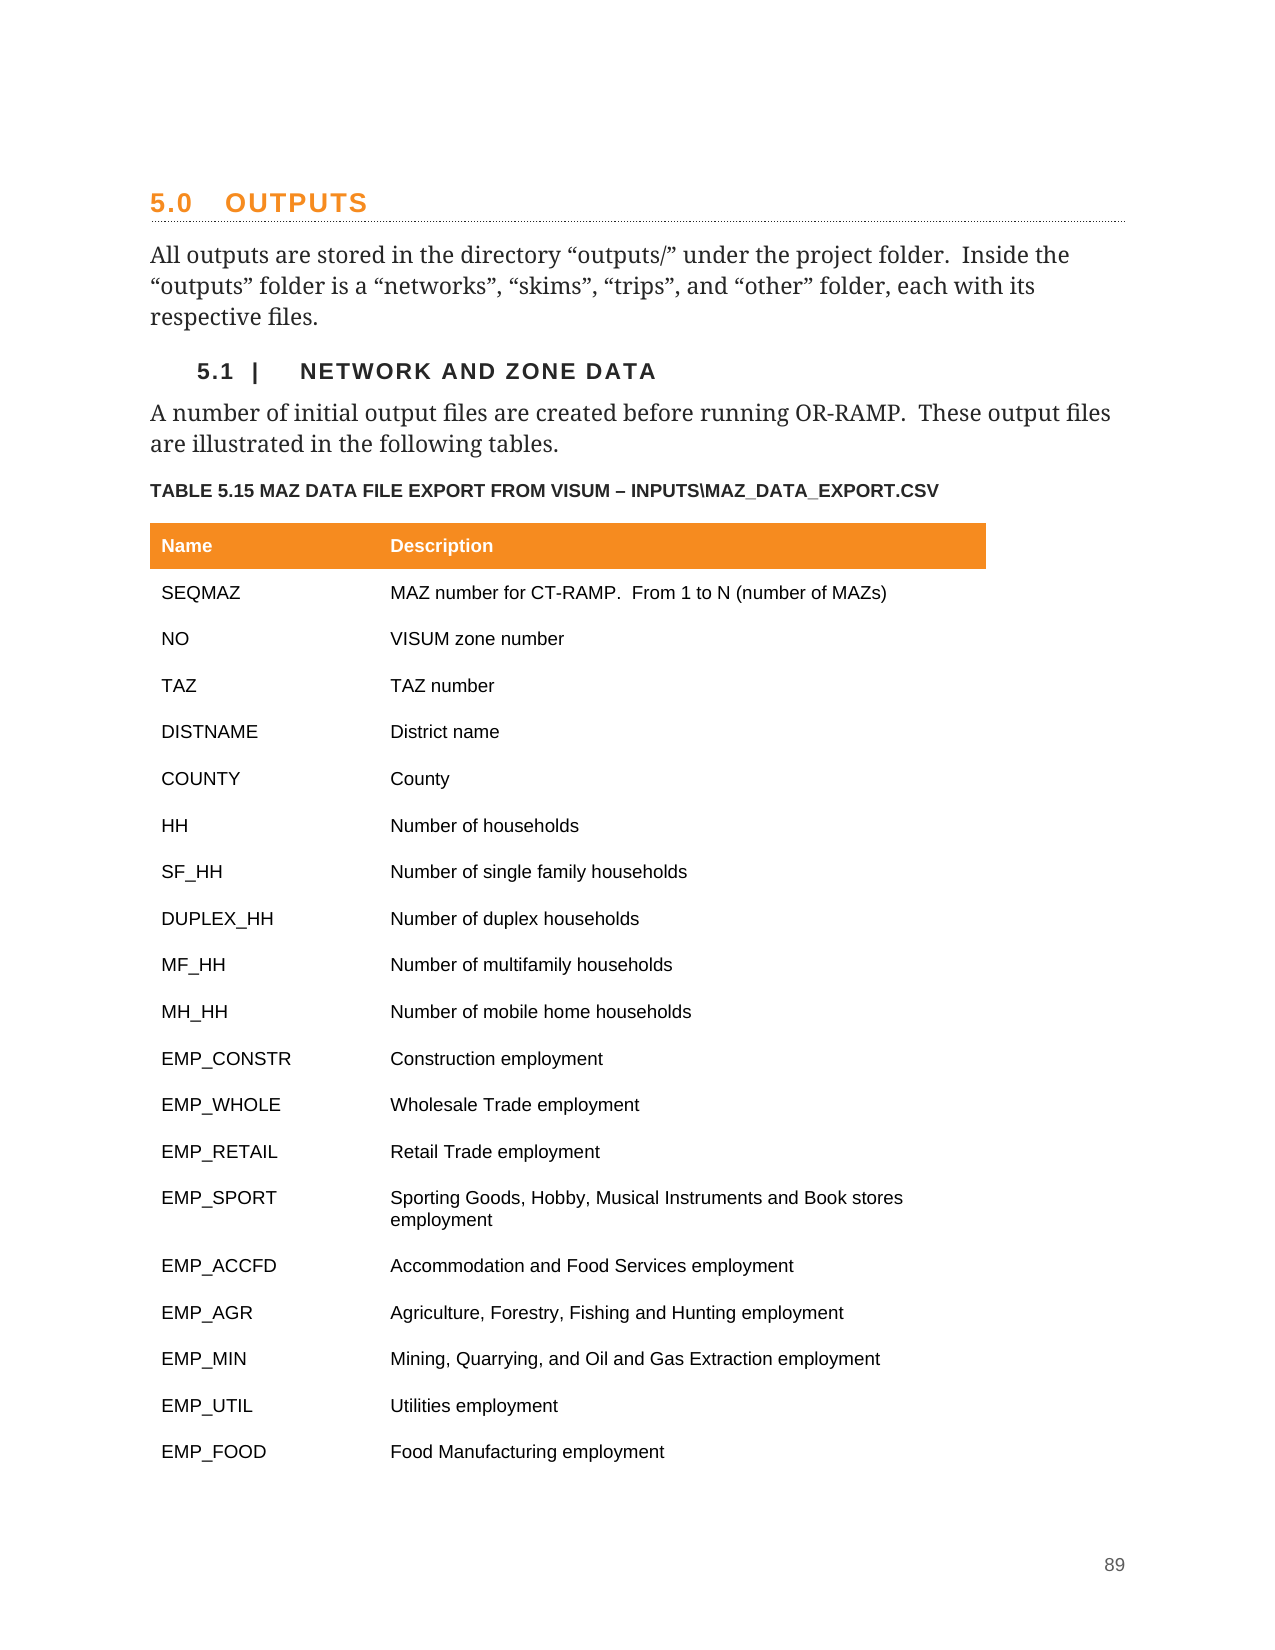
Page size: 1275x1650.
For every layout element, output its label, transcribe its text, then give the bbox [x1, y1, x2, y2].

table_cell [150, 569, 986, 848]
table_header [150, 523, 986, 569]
text Table 5.1 MAZ Data File Export from VISUM – Inputs\maz_data_export.csv [150, 480, 1125, 502]
text A number of initial output files are created before running OR-RAMP. These output files are illustrated in the following tables. [150, 397, 1125, 459]
subtitle Network and Zone Data [197, 353, 1125, 384]
text All outputs are stored in the directory “outputs/” under the project folder. Inside the “outputs” folder is a “networks”, “skims”, “trips”, and “other” folder, each with its respective files. [150, 238, 1125, 332]
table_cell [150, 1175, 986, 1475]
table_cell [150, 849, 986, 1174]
subtitle Outputs [150, 187, 1125, 222]
